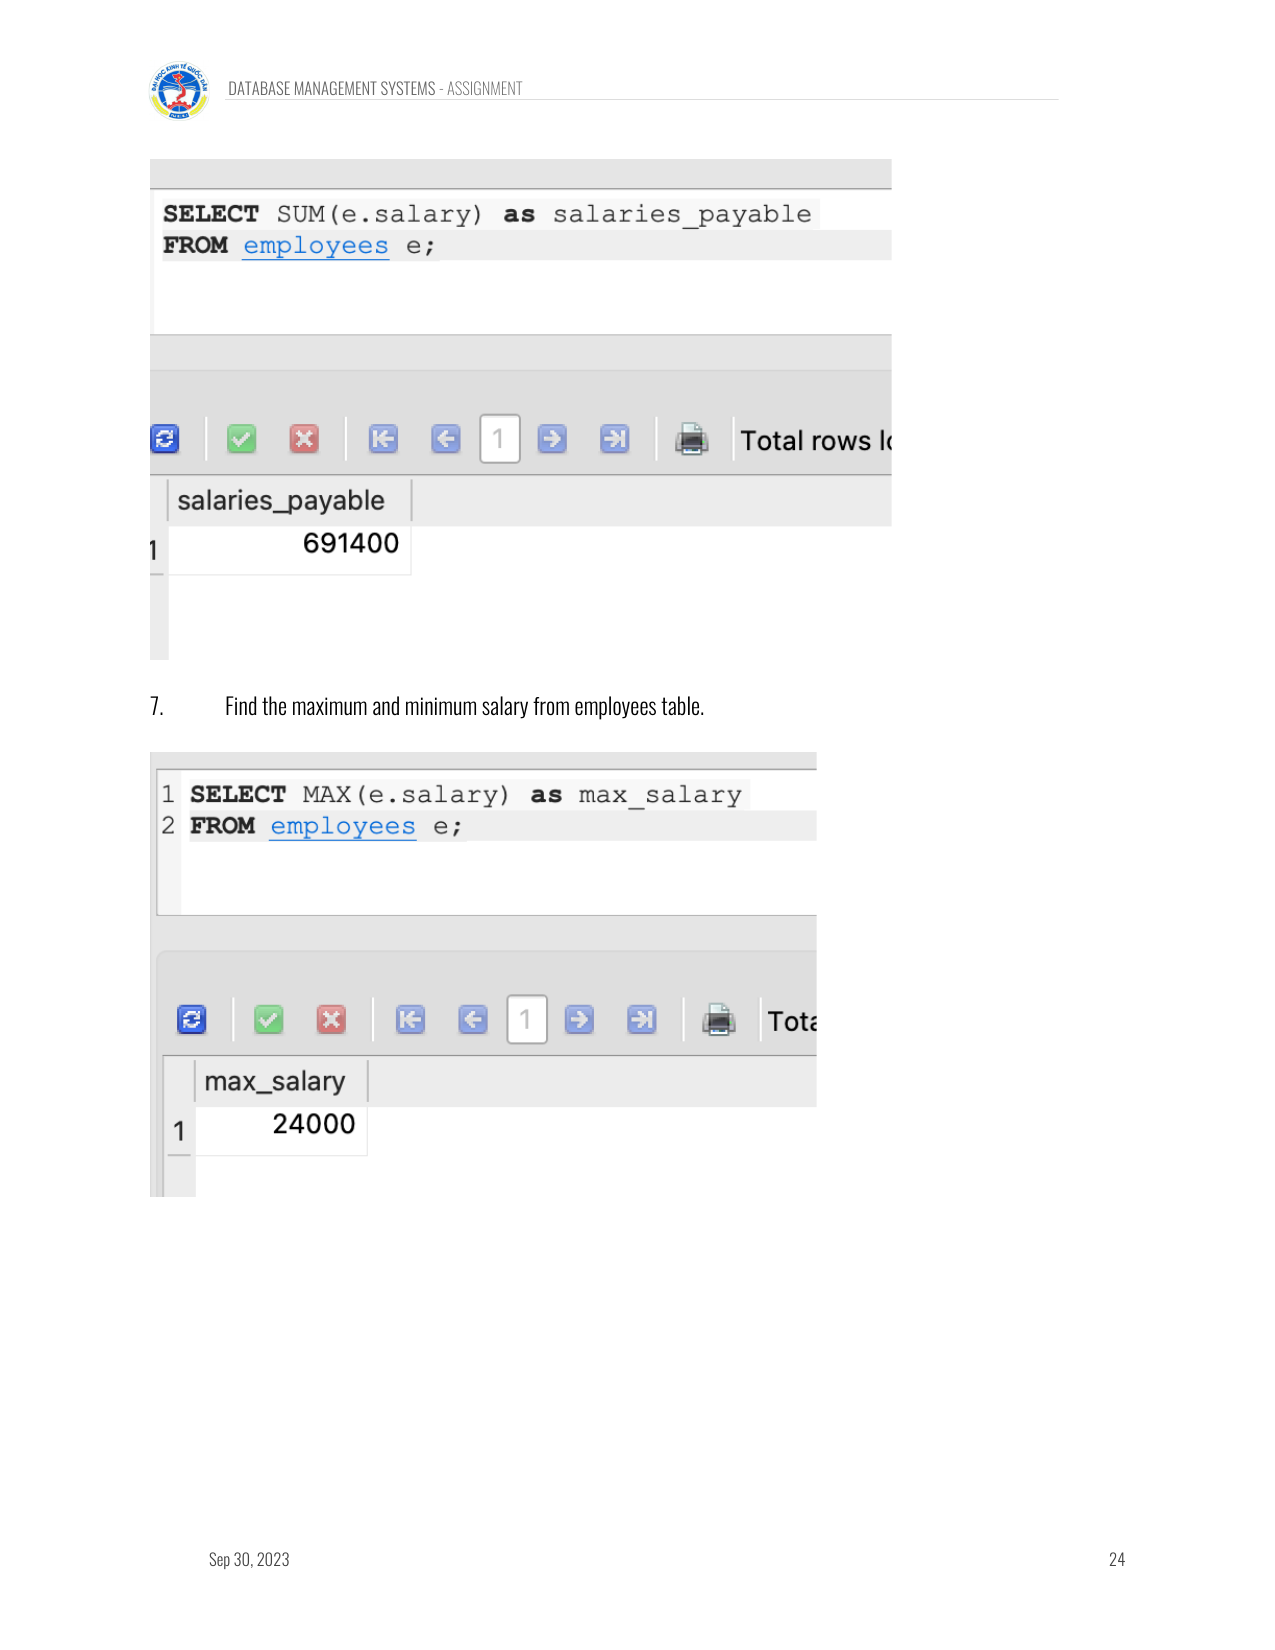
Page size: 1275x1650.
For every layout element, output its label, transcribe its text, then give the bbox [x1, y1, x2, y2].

picture [150, 159, 892, 660]
text 7. Find the maximum and minimum salary from employees table. [150, 688, 1125, 722]
picture [148, 60, 210, 121]
picture [150, 752, 817, 1197]
